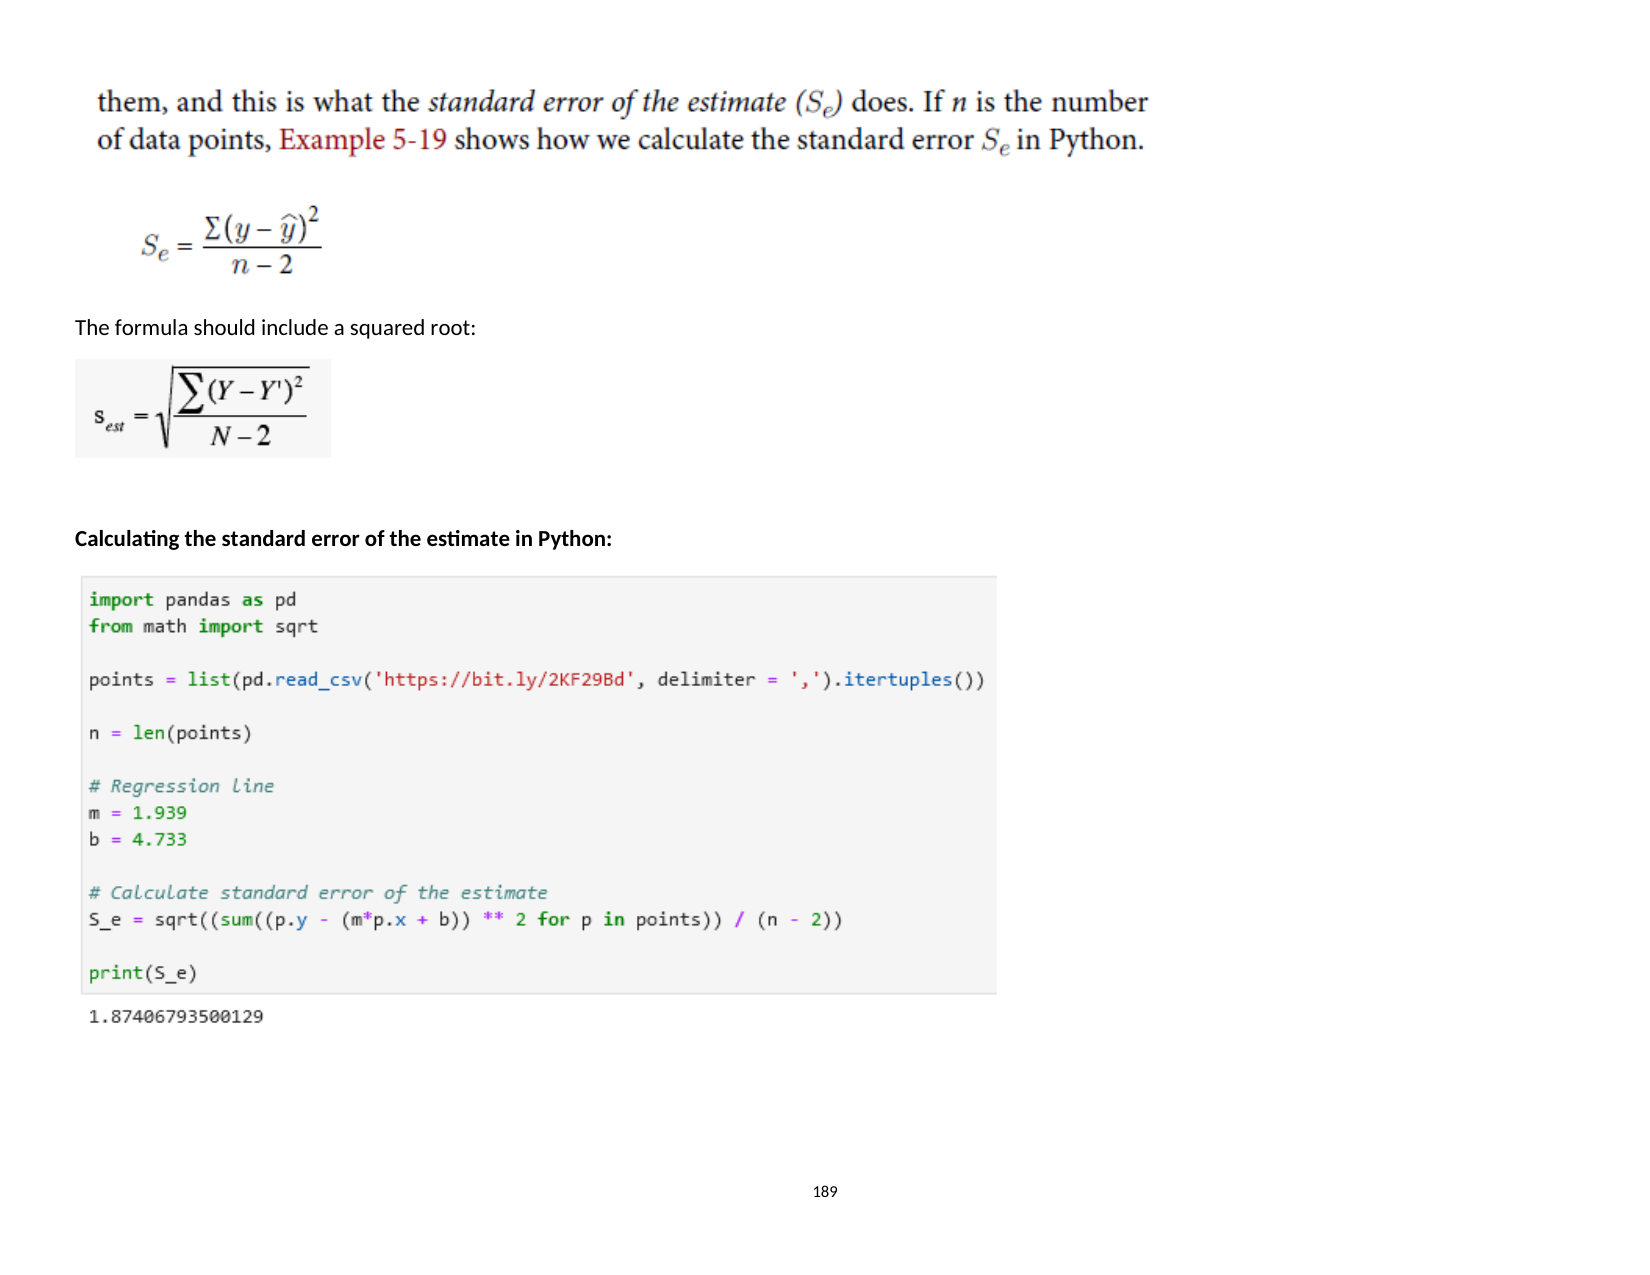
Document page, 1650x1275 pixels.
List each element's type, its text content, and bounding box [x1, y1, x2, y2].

picture [75, 75, 1168, 294]
picture [75, 359, 332, 458]
text Calculating the standard error of the estimate in Python: [75, 524, 1575, 552]
text The formula should include a squared root: [75, 313, 1575, 341]
picture [75, 570, 997, 1034]
